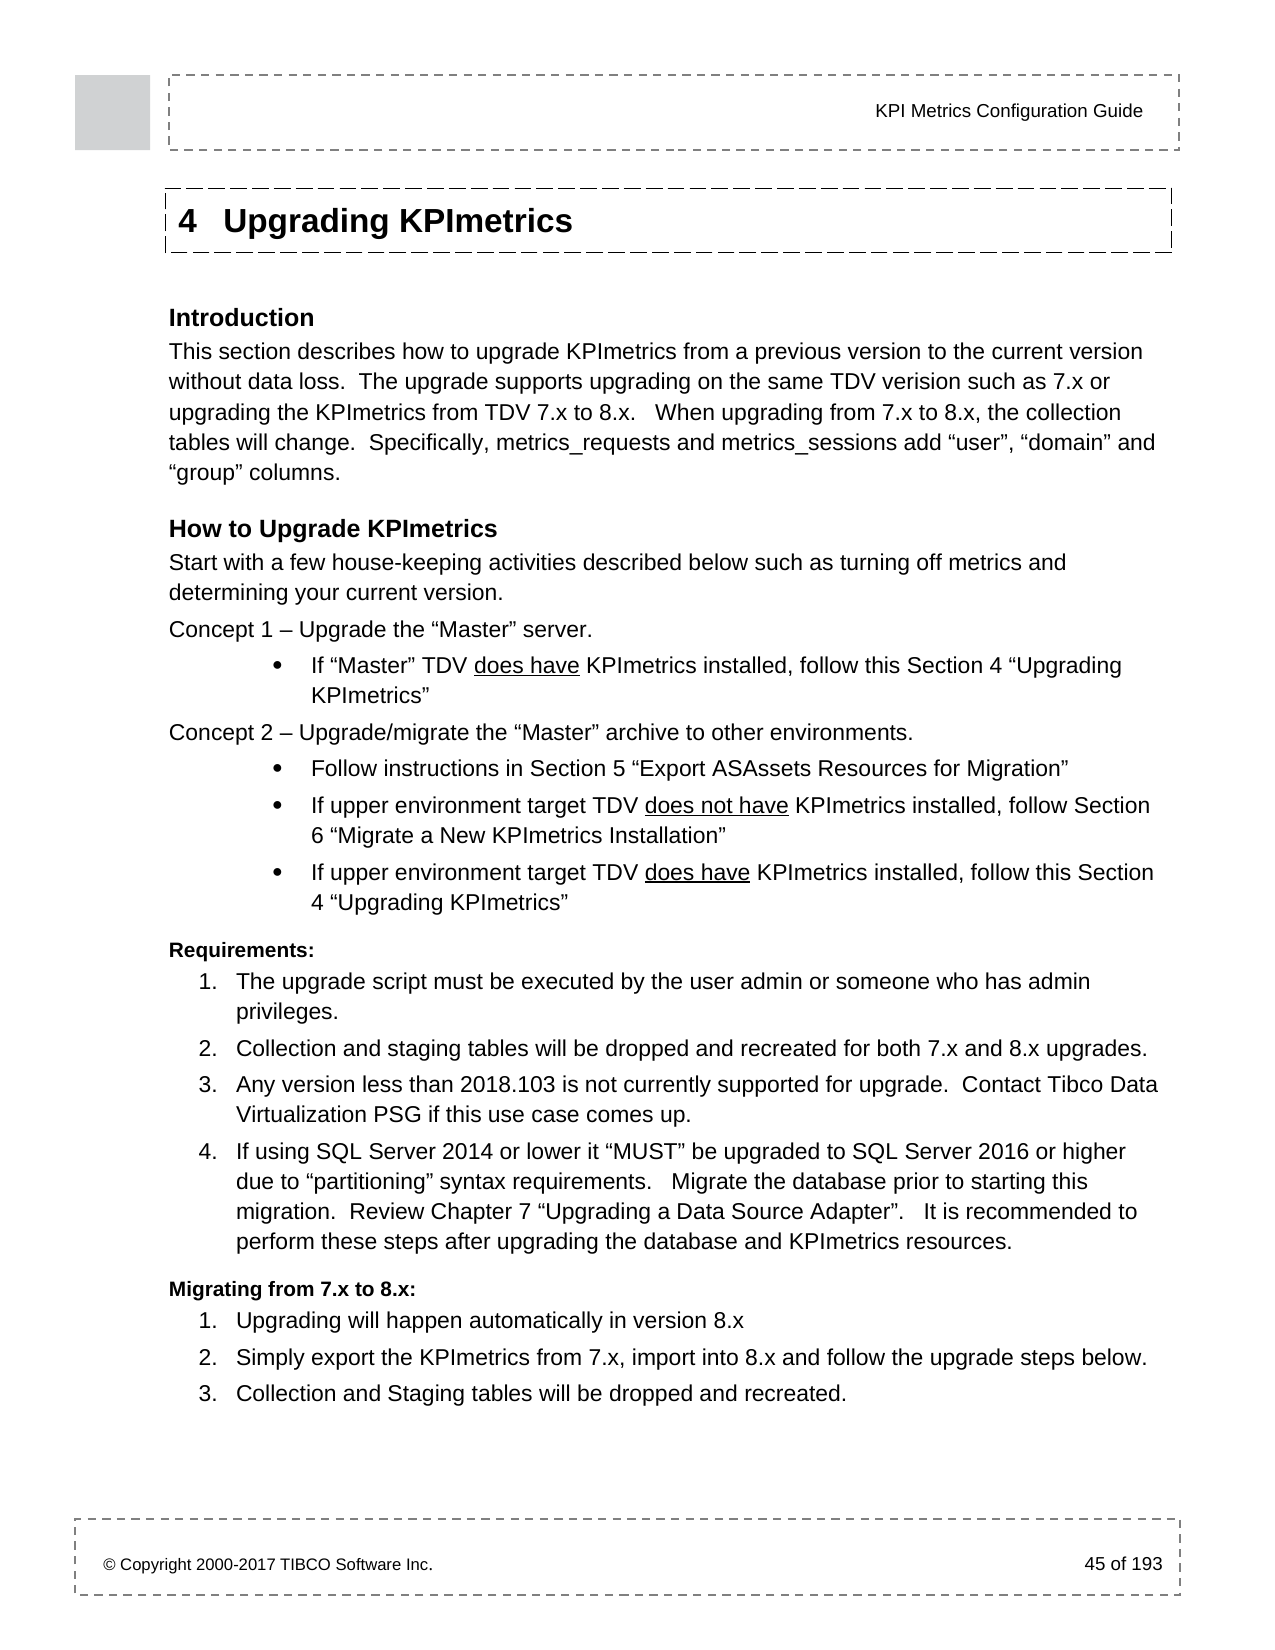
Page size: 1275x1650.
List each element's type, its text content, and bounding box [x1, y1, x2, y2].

list Upgrading will happen automatically in version 8.x [198, 1307, 1161, 1334]
list Collection and Staging tables will be dropped and recreated. [198, 1380, 1161, 1407]
subtitle Migrating from 7.x to 8.x: [169, 1277, 1162, 1301]
list Collection and staging tables will be dropped and recreated for both 7.x and 8.x upgrades. [198, 1034, 1161, 1061]
list Any version less than 2018.103 is not currently supported for upgrade. Contact Tibco Data Virtualization PSG if this use case comes up. [198, 1071, 1161, 1127]
subtitle Upgrading KPImetrics [164, 187, 1172, 253]
text This section describes how to upgrade KPImetrics from a previous version to the current version without data loss. The upgrade supports upgrading on the same TDV verision such as 7.x or upgrading the KPImetrics from TDV 7.x to 8.x. When upgrading from 7.x to 8.x, the collection tables will change. Specifically, metrics_requests and metrics_sessions add “user”, “domain” and “group” columns. [169, 338, 1161, 485]
list Follow instructions in Section 5 “Export ASAssets Resources for Migration” [273, 755, 1161, 782]
subtitle Requirements: [169, 938, 1162, 962]
list The upgrade script must be executed by the user admin or someone who has admin privileges. [198, 968, 1161, 1024]
list If “Master” TDV does have KPImetrics installed, follow this Section 4 “Upgrading KPImetrics” [273, 652, 1161, 709]
list If upper environment target TDV does have KPImetrics installed, follow this Section 4 “Upgrading KPImetrics” [273, 858, 1161, 915]
text Start with a few house-keeping activities described below such as turning off metrics and determining your current version. [169, 549, 1161, 606]
list If upper environment target TDV does not have KPImetrics installed, follow Section 6 “Migrate a New KPImetrics Installation” [273, 792, 1161, 848]
list If using SQL Server 2014 or lower it “MUST” be upgraded to SQL Server 2016 or higher due to “partitioning” syntax requirements. Migrate the database prior to starting this migration. Review Chapter 7 “Upgrading a Data Source Adapter”. It is recommended to perform these steps after upgrading the database and KPImetrics resources. [198, 1138, 1161, 1254]
list Simply export the KPImetrics from 7.x, import into 8.x and follow the upgrade steps below. [198, 1344, 1161, 1370]
subtitle Introduction [169, 303, 1162, 332]
text Concept 2 – Upgrade/migrate the “Master” archive to other environments. [169, 719, 1161, 745]
text Concept 1 – Upgrade the “Master” server. [169, 616, 1161, 642]
subtitle How to Upgrade KPImetrics [169, 514, 1162, 543]
